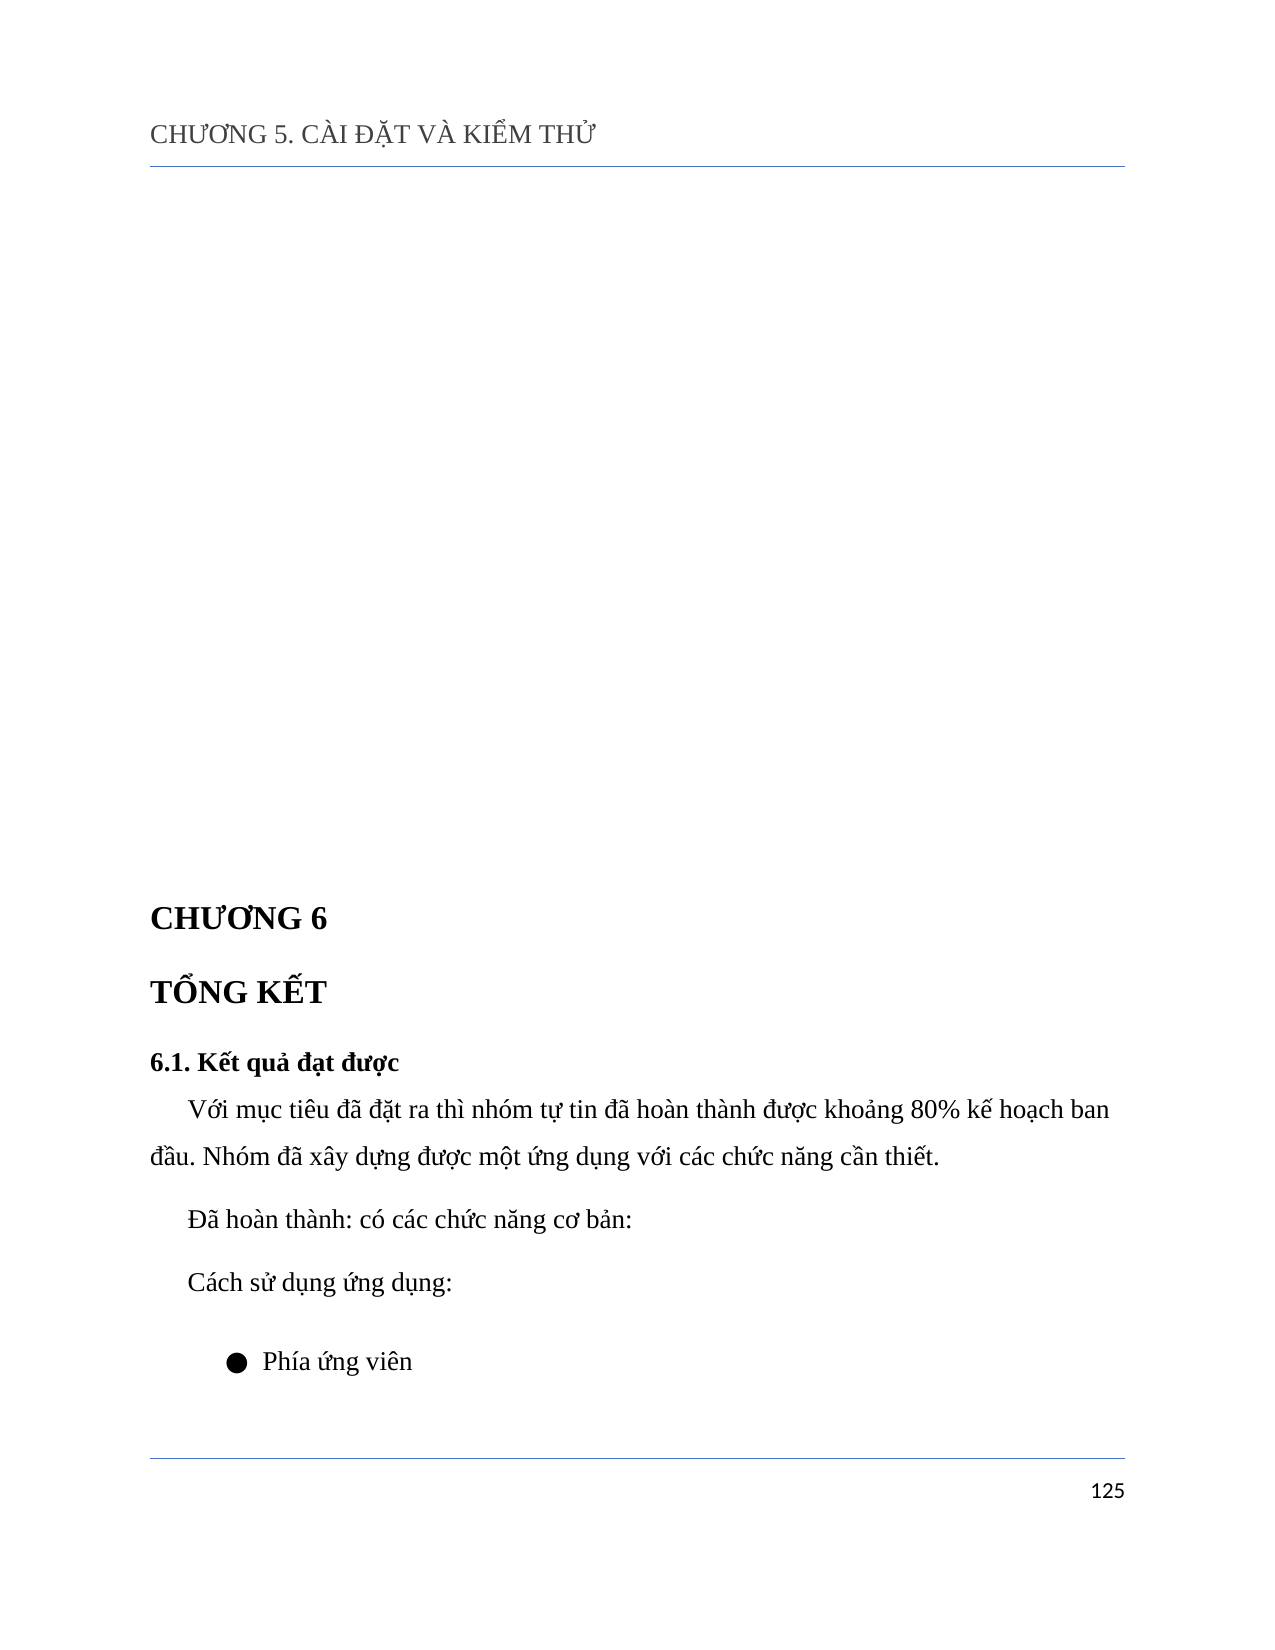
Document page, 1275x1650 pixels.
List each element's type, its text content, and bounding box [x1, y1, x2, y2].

text Với mục tiêu đã đặt ra thì nhóm tự tin đã hoàn thành được khoảng 80% kế hoạch ban đầu. Nhóm đã xây dựng được một ứng dụng với các chức năng cần thiết. [150, 1093, 1125, 1171]
text TỔNG KẾT [150, 972, 1125, 1011]
subtitle 6.1. Kết quả đạt được [150, 1046, 1125, 1078]
text Cách sử dụng ứng dụng: [150, 1266, 1125, 1298]
list Phía ứng viên [225, 1330, 1125, 1385]
text CHƯƠNG 6 [150, 898, 1125, 936]
text Đã hoàn thành: có các chức năng cơ bản: [150, 1203, 1125, 1234]
